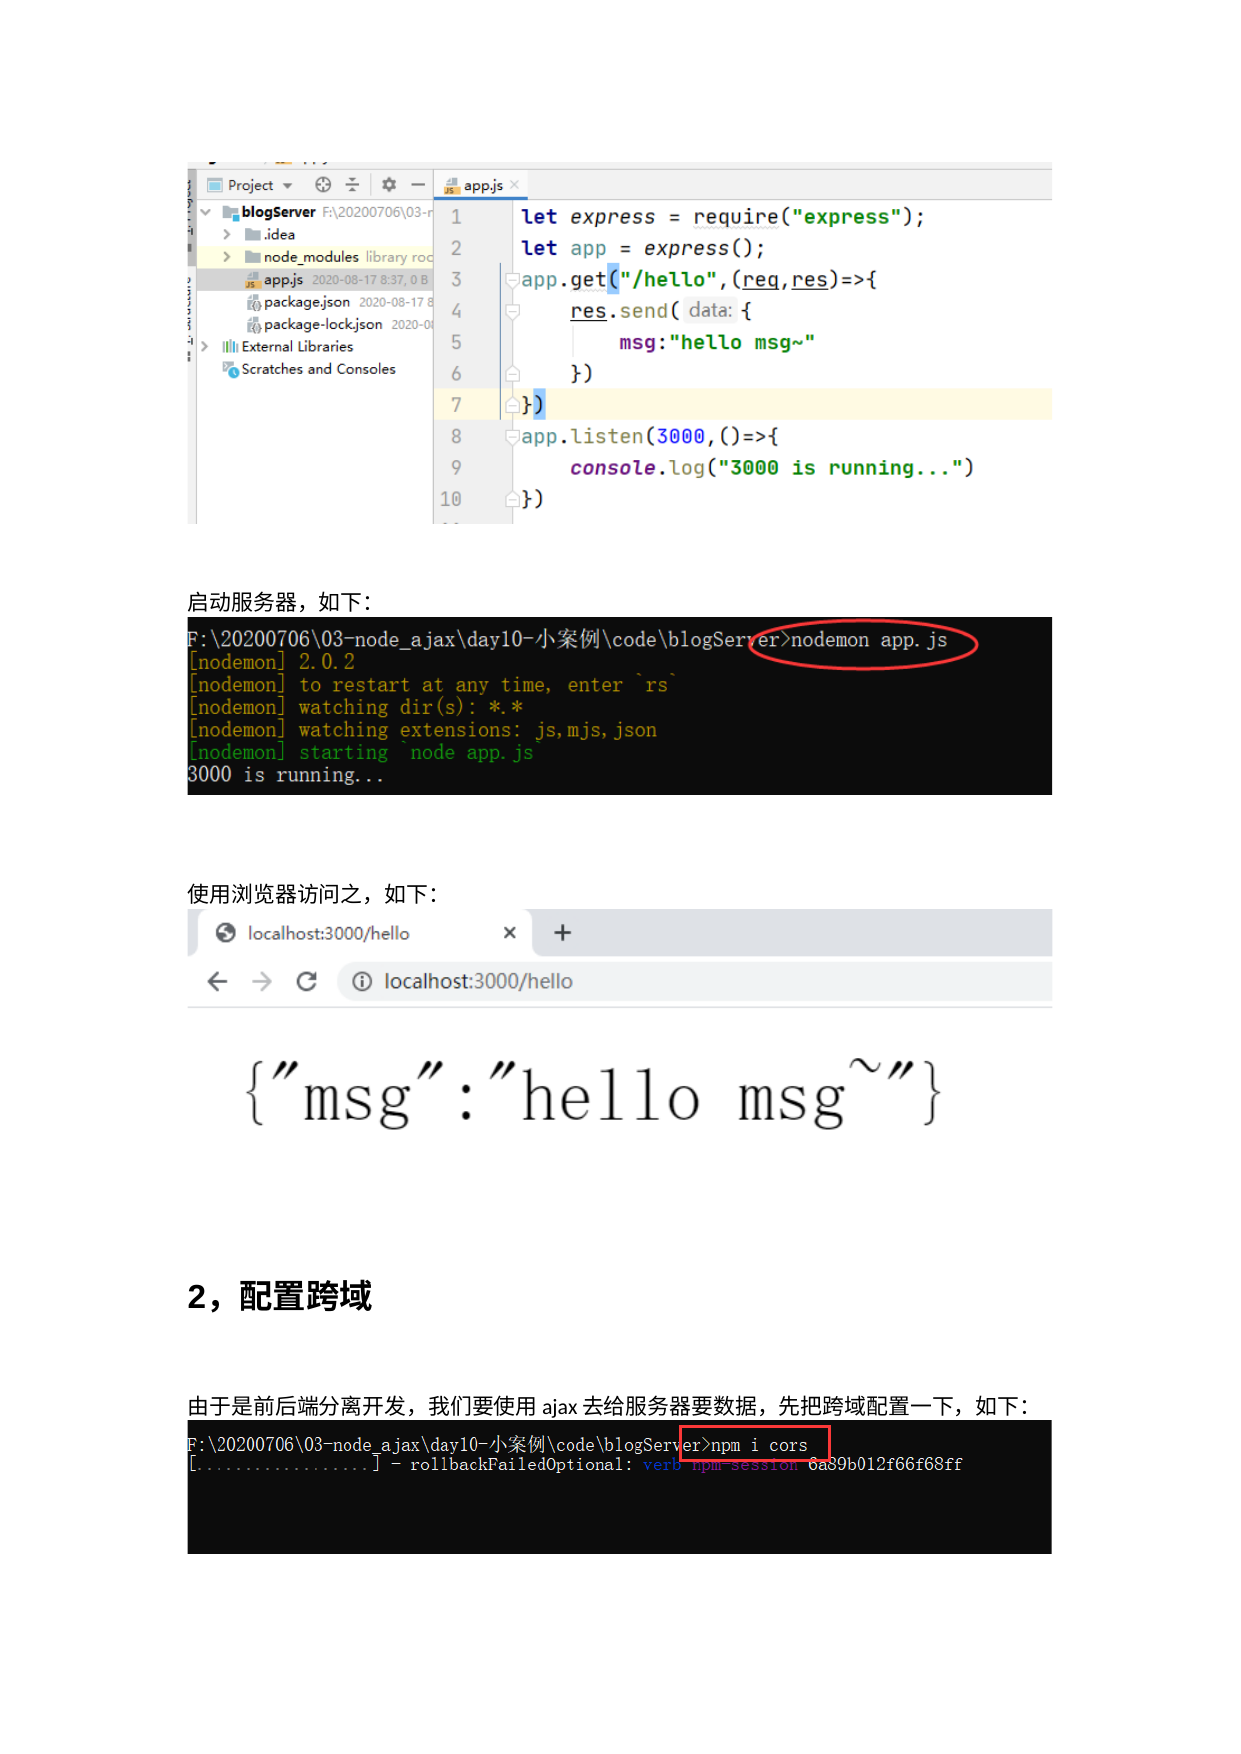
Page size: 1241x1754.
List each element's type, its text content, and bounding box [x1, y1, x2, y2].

subtitle 2，配置跨域 [187, 1262, 1053, 1327]
picture [187, 617, 1053, 795]
list 启动服务器，如下： [187, 584, 1053, 617]
picture [187, 162, 1053, 524]
picture [187, 909, 1053, 1219]
picture [187, 1420, 1052, 1554]
list 使用浏览器访问之，如下： [187, 877, 1053, 909]
list 由于是前后端分离开发，我们要使用ajax去给服务器要数据，先把跨域配置一下，如下： [187, 1388, 1053, 1421]
